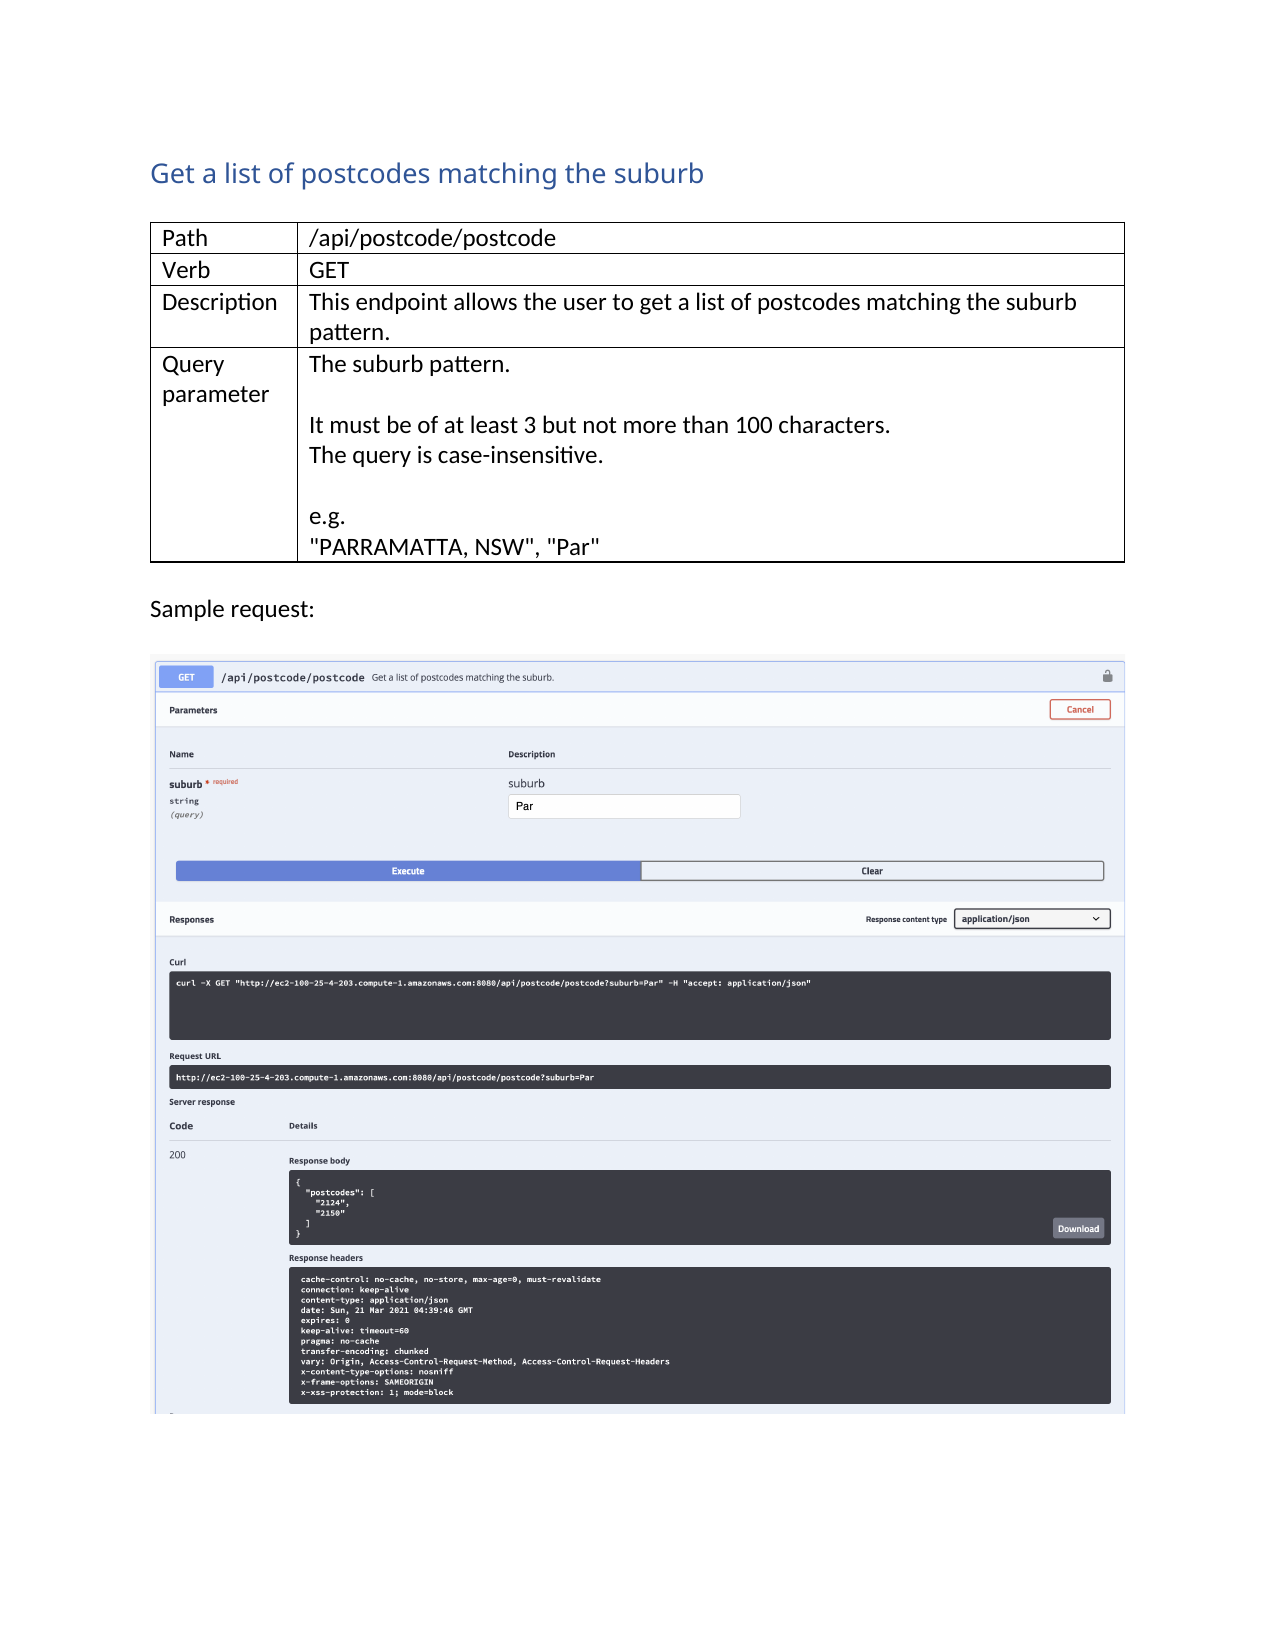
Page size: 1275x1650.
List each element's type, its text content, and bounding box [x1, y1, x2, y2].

table_cell The suburb pattern. It must be of at least 3 but not more than 100 characters. The query is case-insensitive. e.g. "PARRAMATTA, NSW", "Par" [298, 348, 1124, 561]
text Sample request: [150, 593, 1125, 623]
table_cell This endpoint allows the user to get a list of postcodes matching the suburb pattern. [298, 286, 1124, 347]
table_header /api/postcode/postcode [298, 223, 1124, 253]
table_cell Verb [151, 254, 297, 285]
table_cell Description [151, 286, 297, 347]
table_cell GET [298, 254, 1124, 285]
table_cell Query parameter [151, 348, 297, 561]
table_header Path [151, 223, 297, 253]
picture [150, 654, 1125, 1414]
subtitle Get a list of postcodes matching the suburb [150, 154, 1125, 191]
